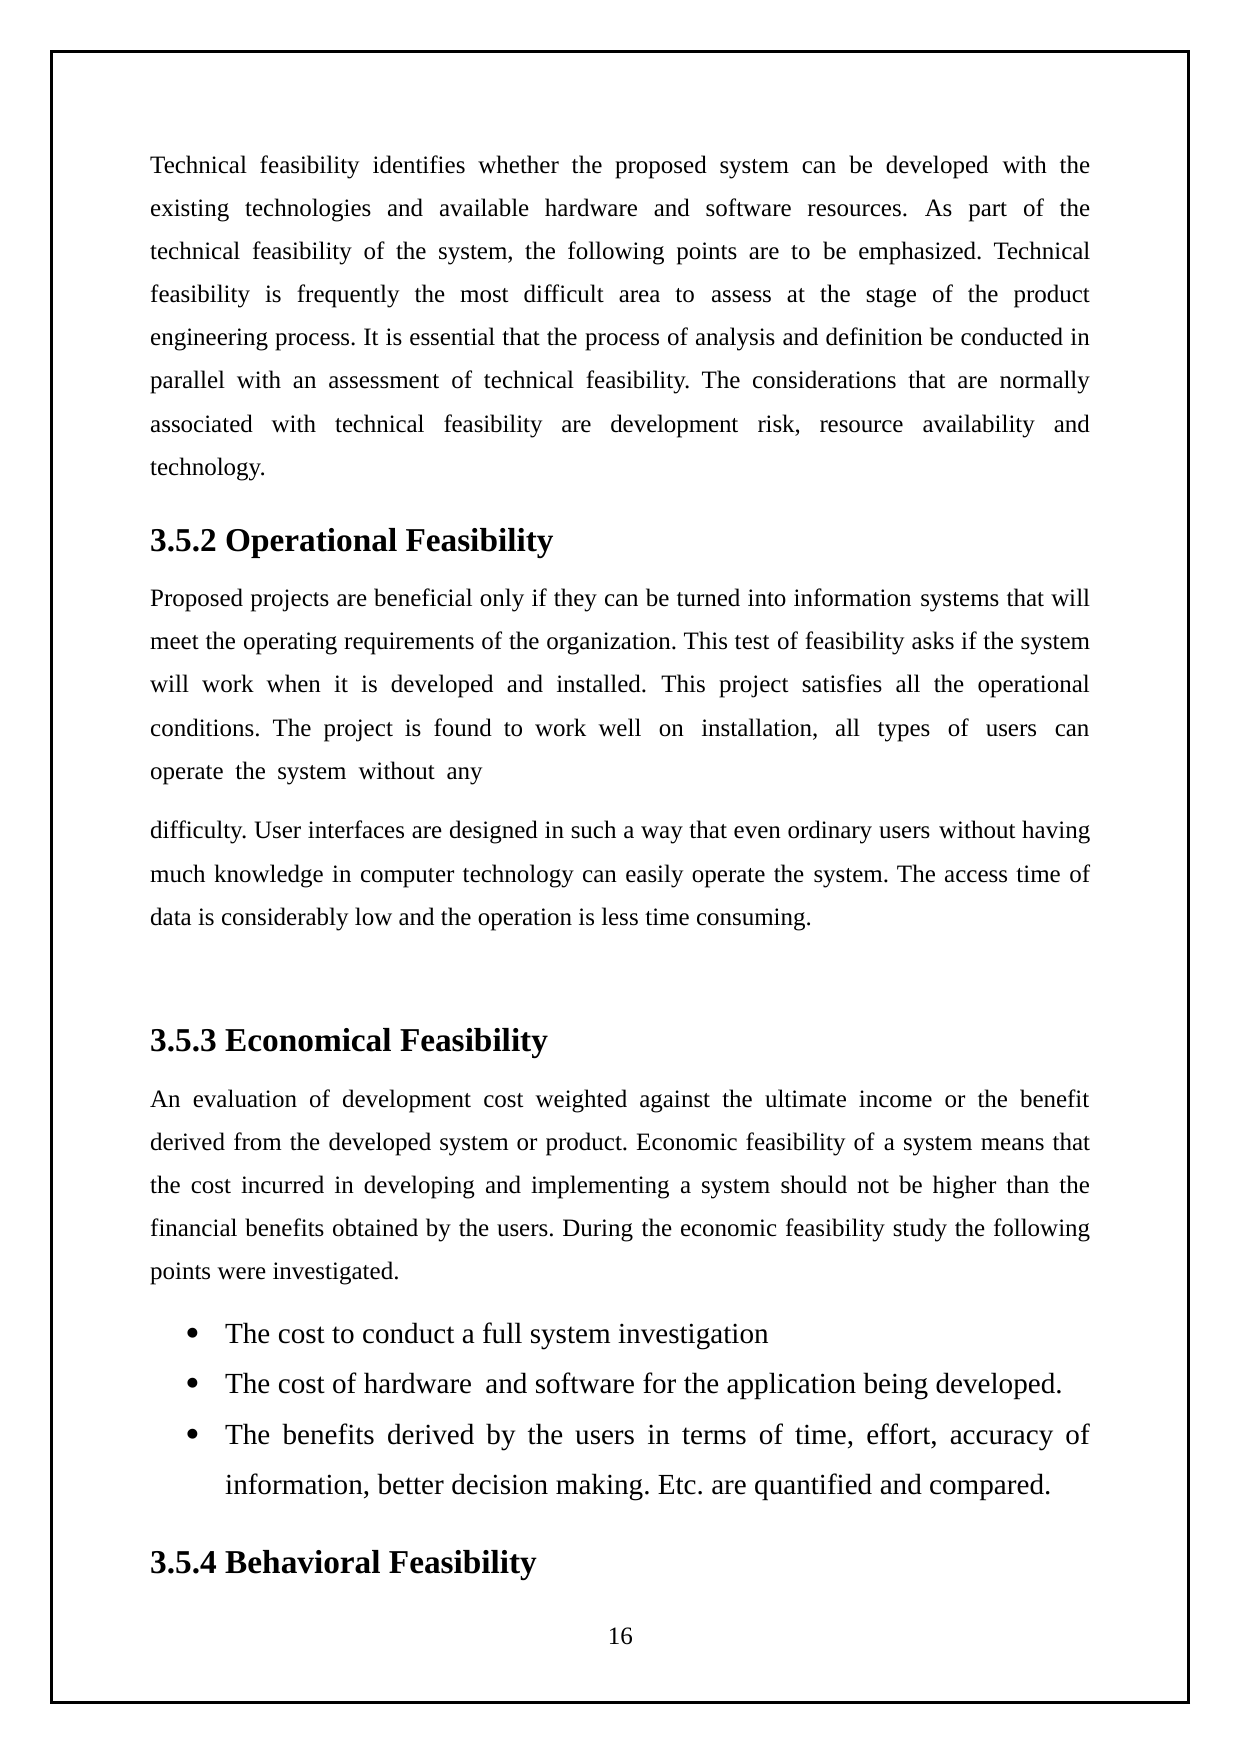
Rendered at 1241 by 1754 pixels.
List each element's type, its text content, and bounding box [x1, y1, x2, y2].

list The cost of hardware and software for the application being developed. [187, 1367, 1090, 1400]
list The benefits derived by the users in terms of time, effort, accuracy of information, better decision making. Etc. are quantified and compared. [187, 1417, 1090, 1501]
text difficulty. User interfaces are designed in such a way that even ordinary users without having much knowledge in computer technology can easily operate the system. The access time of data is considerably low and the operation is less time consuming. [150, 816, 1090, 931]
list The cost to conduct a full system investigation [187, 1316, 1090, 1350]
subtitle 3.5.2 Operational Feasibility [150, 520, 913, 558]
text An evaluation of development cost weighted against the ultimate income or the benefit derived from the developed system or product. Economic feasibility of a system means that the cost incurred in developing and implementing a system should not be higher than the financial benefits obtained by the users. During the economic feasibility study the following points were investigated. [150, 1084, 1090, 1285]
text Proposed projects are beneficial only if they can be turned into information systems that will meet the operating requirements of the organization. This test of feasibility asks if the system will work when it is developed and installed. This project satisfies all the operational conditions. The project is found to work well on installation, all types of users can operate the system without any [150, 583, 1090, 784]
subtitle 3.5.4 Behavioral Feasibility [150, 1543, 913, 1581]
subtitle 3.5.3 Economical Feasibility [150, 1021, 913, 1059]
text Technical feasibility identifies whether the proposed system can be developed with the existing technologies and available hardware and software resources. As part of the technical feasibility of the system, the following points are to be emphasized. Technical feasibility is frequently the most difficult area to assess at the stage of the product engineering process. It is essential that the process of analysis and definition be conducted in parallel with an assessment of technical feasibility. The considerations that are normally associated with technical feasibility are development risk, resource availability and technology. [150, 150, 1090, 481]
